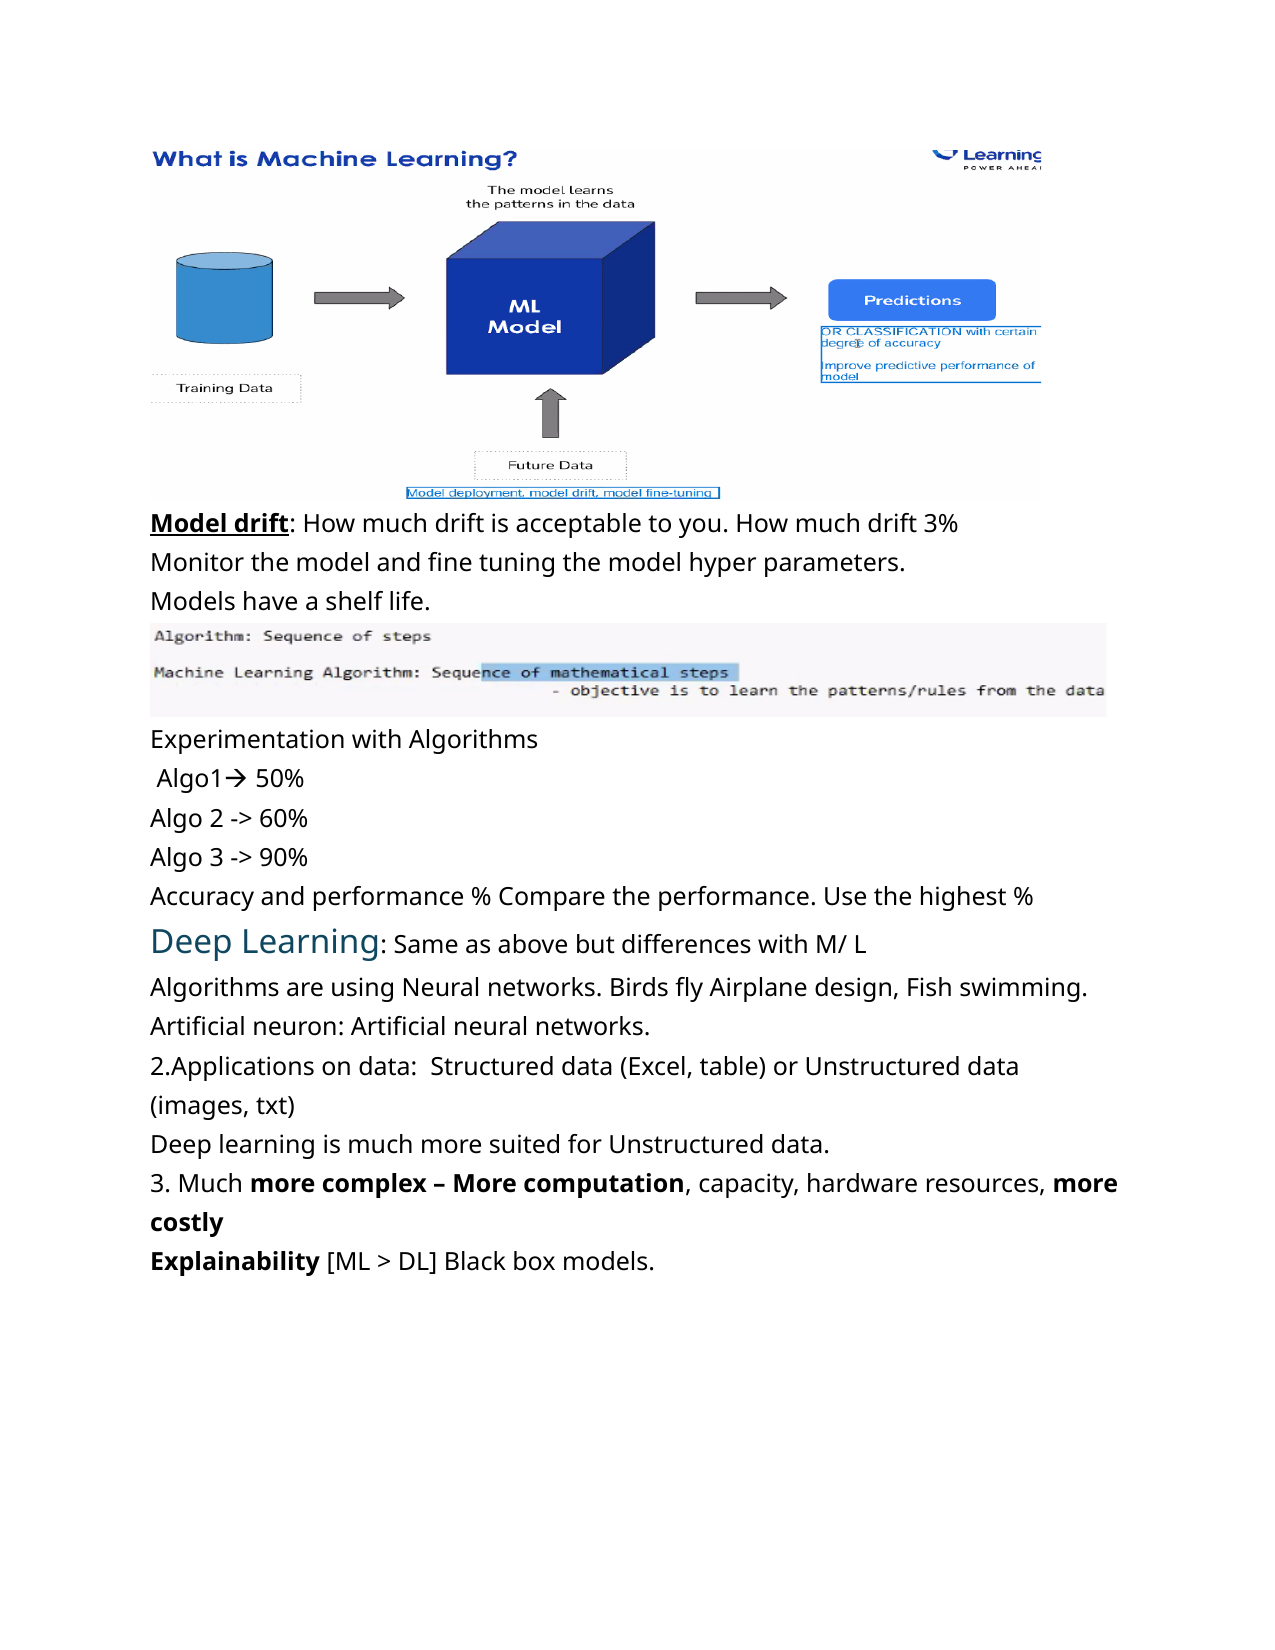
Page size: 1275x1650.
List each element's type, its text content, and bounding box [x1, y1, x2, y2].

text 3. Much more complex – More computation, capacity, hardware resources, more costly [150, 1166, 1125, 1239]
picture [150, 150, 1042, 501]
text Accuracy and performance % Compare the performance. Use the highest % [150, 878, 1125, 913]
text Algo 2 -> 60% [150, 800, 1125, 834]
text Monitor the model and fine tuning the model hyper parameters. [150, 545, 1125, 579]
text Algorithms are using Neural networks. Birds fly Airplane design, Fish swimming. [150, 970, 1125, 1004]
text Model drift: How much drift is acceptable to you. How much drift 3% [150, 506, 1125, 539]
text Deep Learning: Same as above but differences with M/ L [150, 918, 1125, 963]
text Explainability [ML > DL] Black box models. [150, 1244, 1125, 1278]
text Algo1 50% [150, 761, 1125, 795]
text Algo 3 -> 90% [150, 839, 1125, 873]
text Artificial neuron: Artificial neural networks. [150, 1009, 1125, 1043]
text Deep learning is much more suited for Unstructured data. [150, 1127, 1125, 1161]
text Models have a shelf life. [150, 584, 1125, 618]
picture [150, 623, 1107, 717]
text 2.Applications on data: Structured data (Excel, table) or Unstructured data (images, txt) [150, 1048, 1125, 1121]
